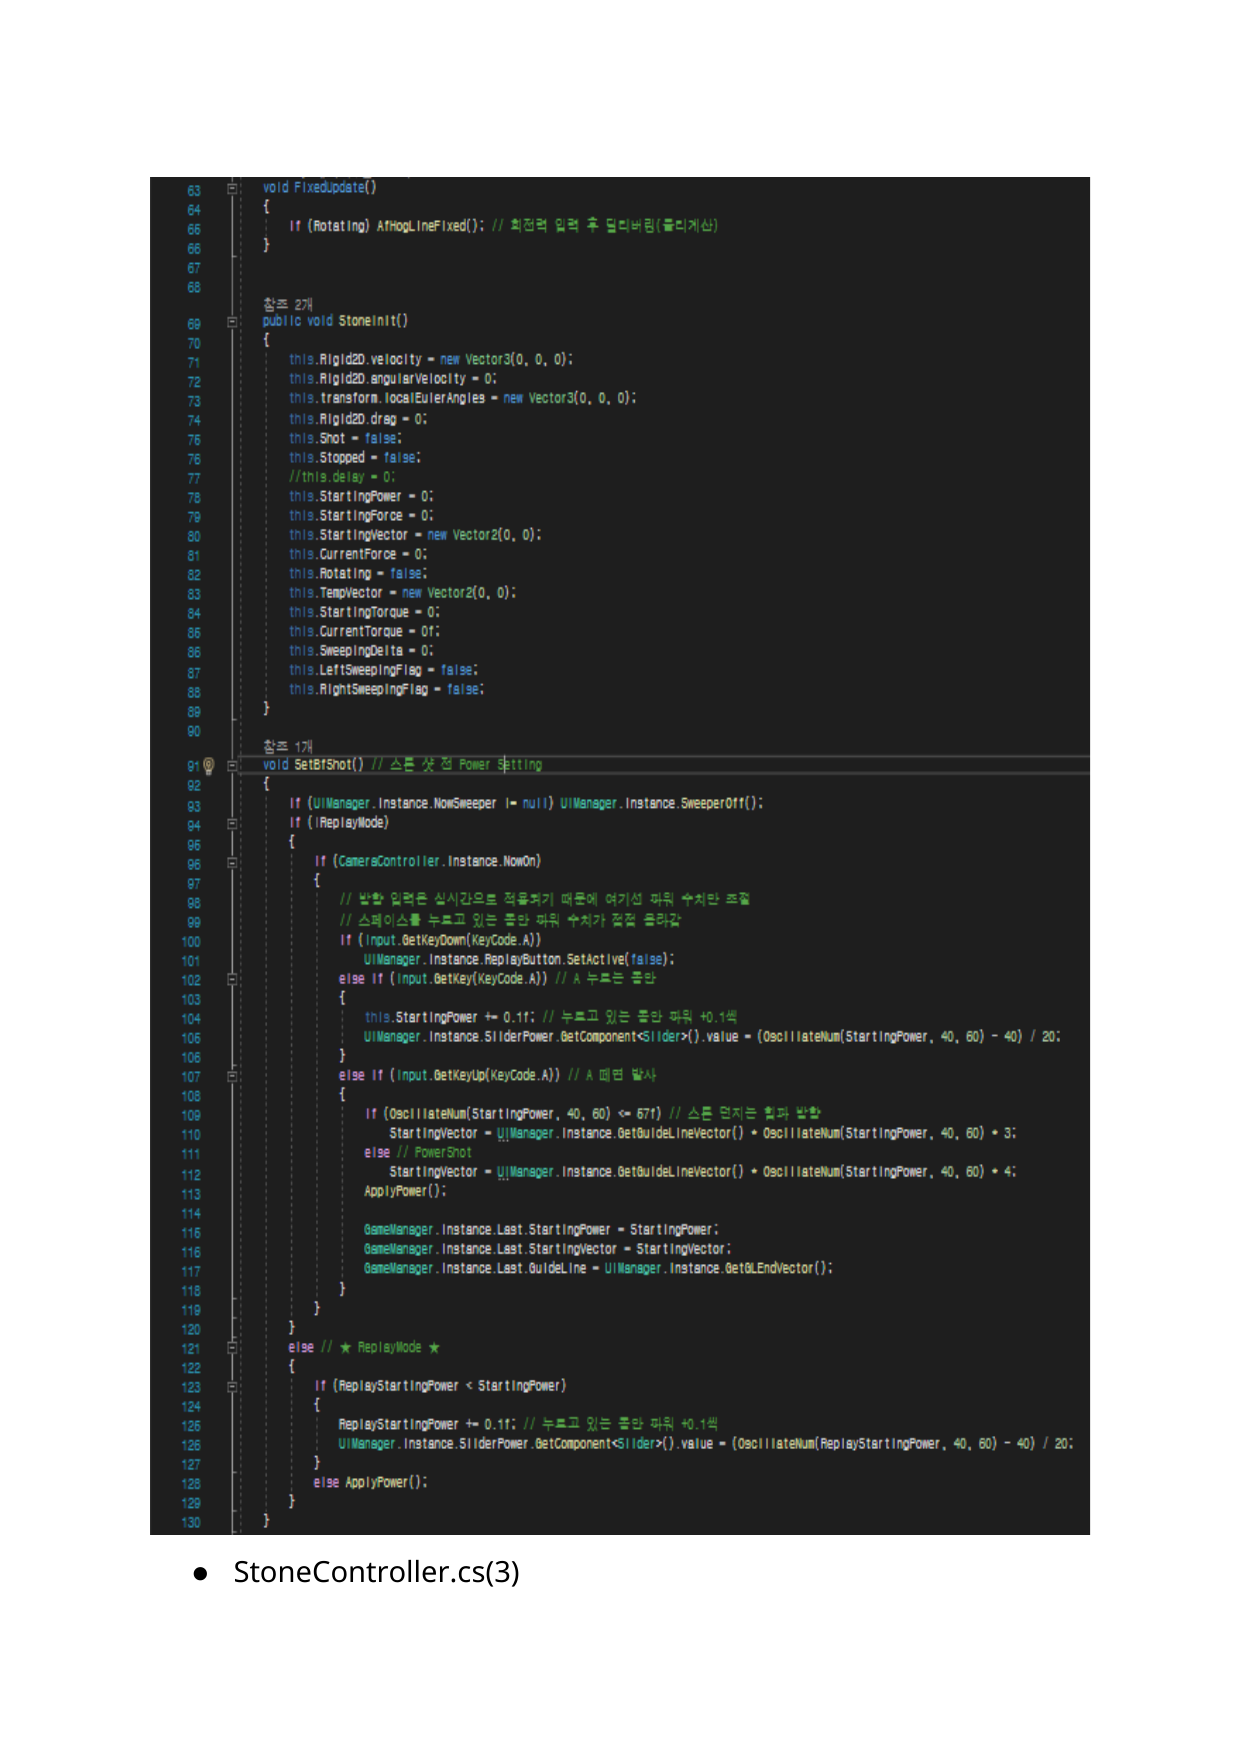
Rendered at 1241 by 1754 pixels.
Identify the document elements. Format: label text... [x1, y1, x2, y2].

picture [150, 177, 1091, 1535]
list StoneController.cs(3) [192, 1552, 1090, 1591]
